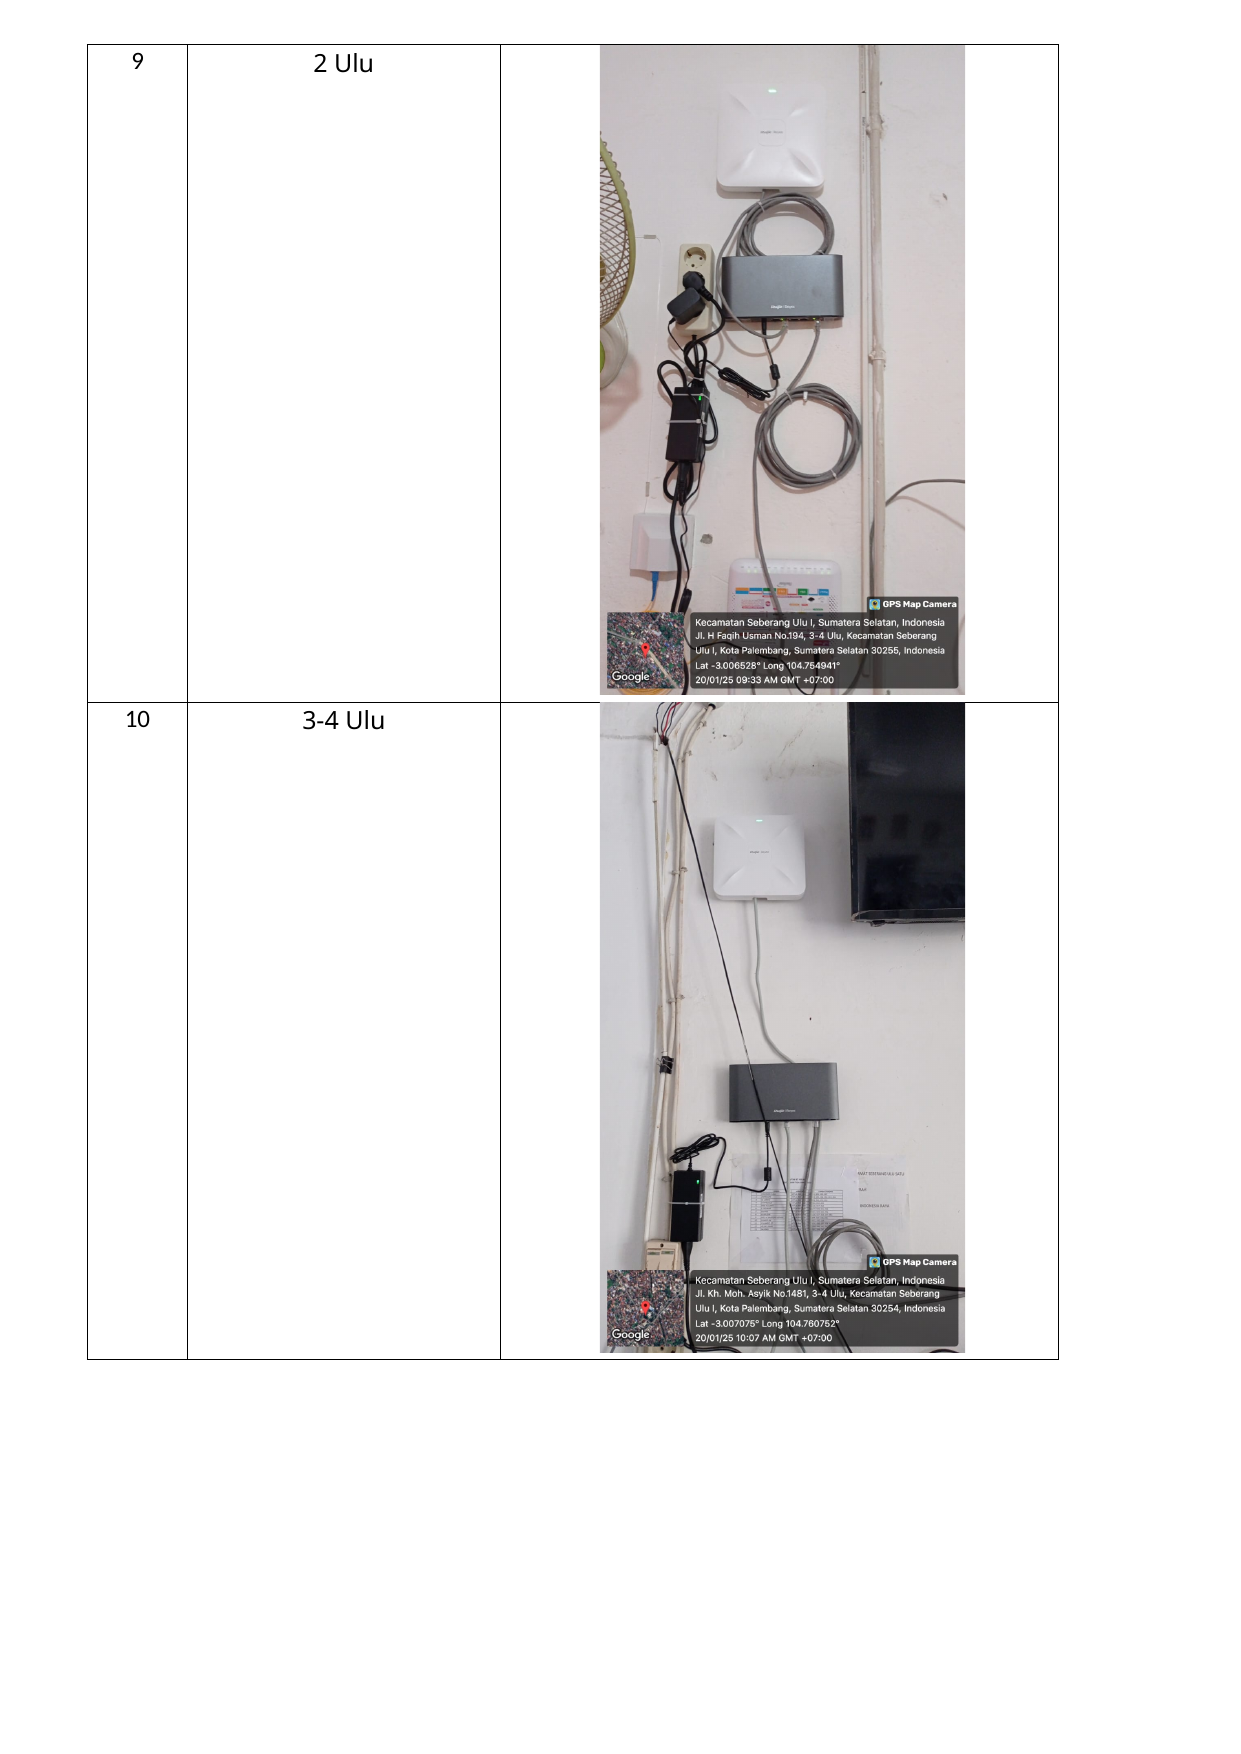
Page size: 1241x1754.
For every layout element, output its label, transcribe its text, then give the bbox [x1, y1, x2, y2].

table_cell [501, 703, 1058, 1359]
table_cell 3-4 Ulu [188, 703, 500, 1359]
table_cell 2 Ulu [188, 45, 500, 702]
table_cell 9 [88, 45, 187, 702]
picture [599, 45, 966, 695]
picture [599, 702, 966, 1353]
table_cell 10 [88, 703, 187, 1359]
table_cell [501, 45, 1058, 702]
